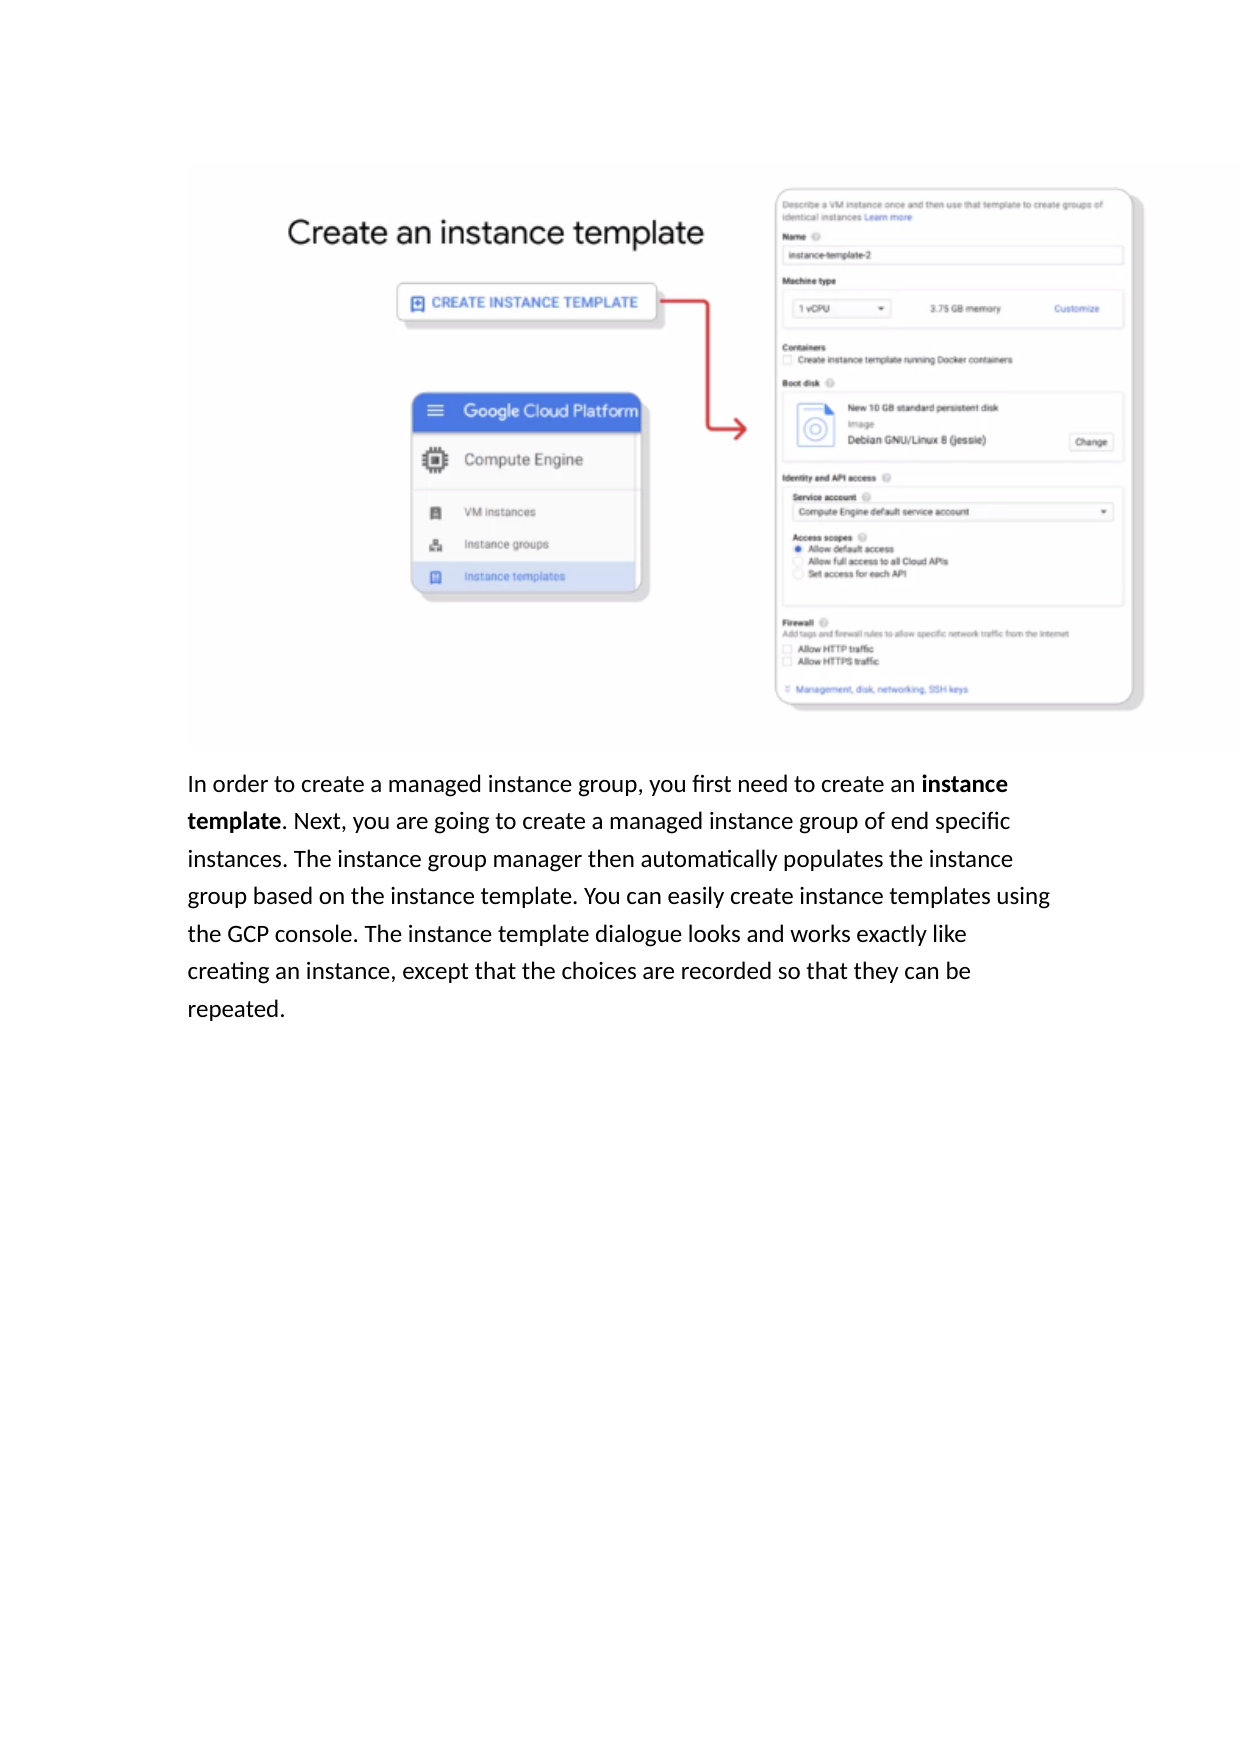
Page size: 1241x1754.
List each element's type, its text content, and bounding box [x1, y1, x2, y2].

text In order to create a managed instance group, you first need to create an instance template. Next, you are going to create a managed instance group of end specific instances. The instance group manager then automatically populates the instance group based on the instance template. You can easily create instance templates using the GCP console. The instance template dialogue looks and works exactly like creating an instance, except that the choices are recorded so that they can be repeated. [187, 764, 1053, 1027]
picture [187, 164, 1241, 751]
